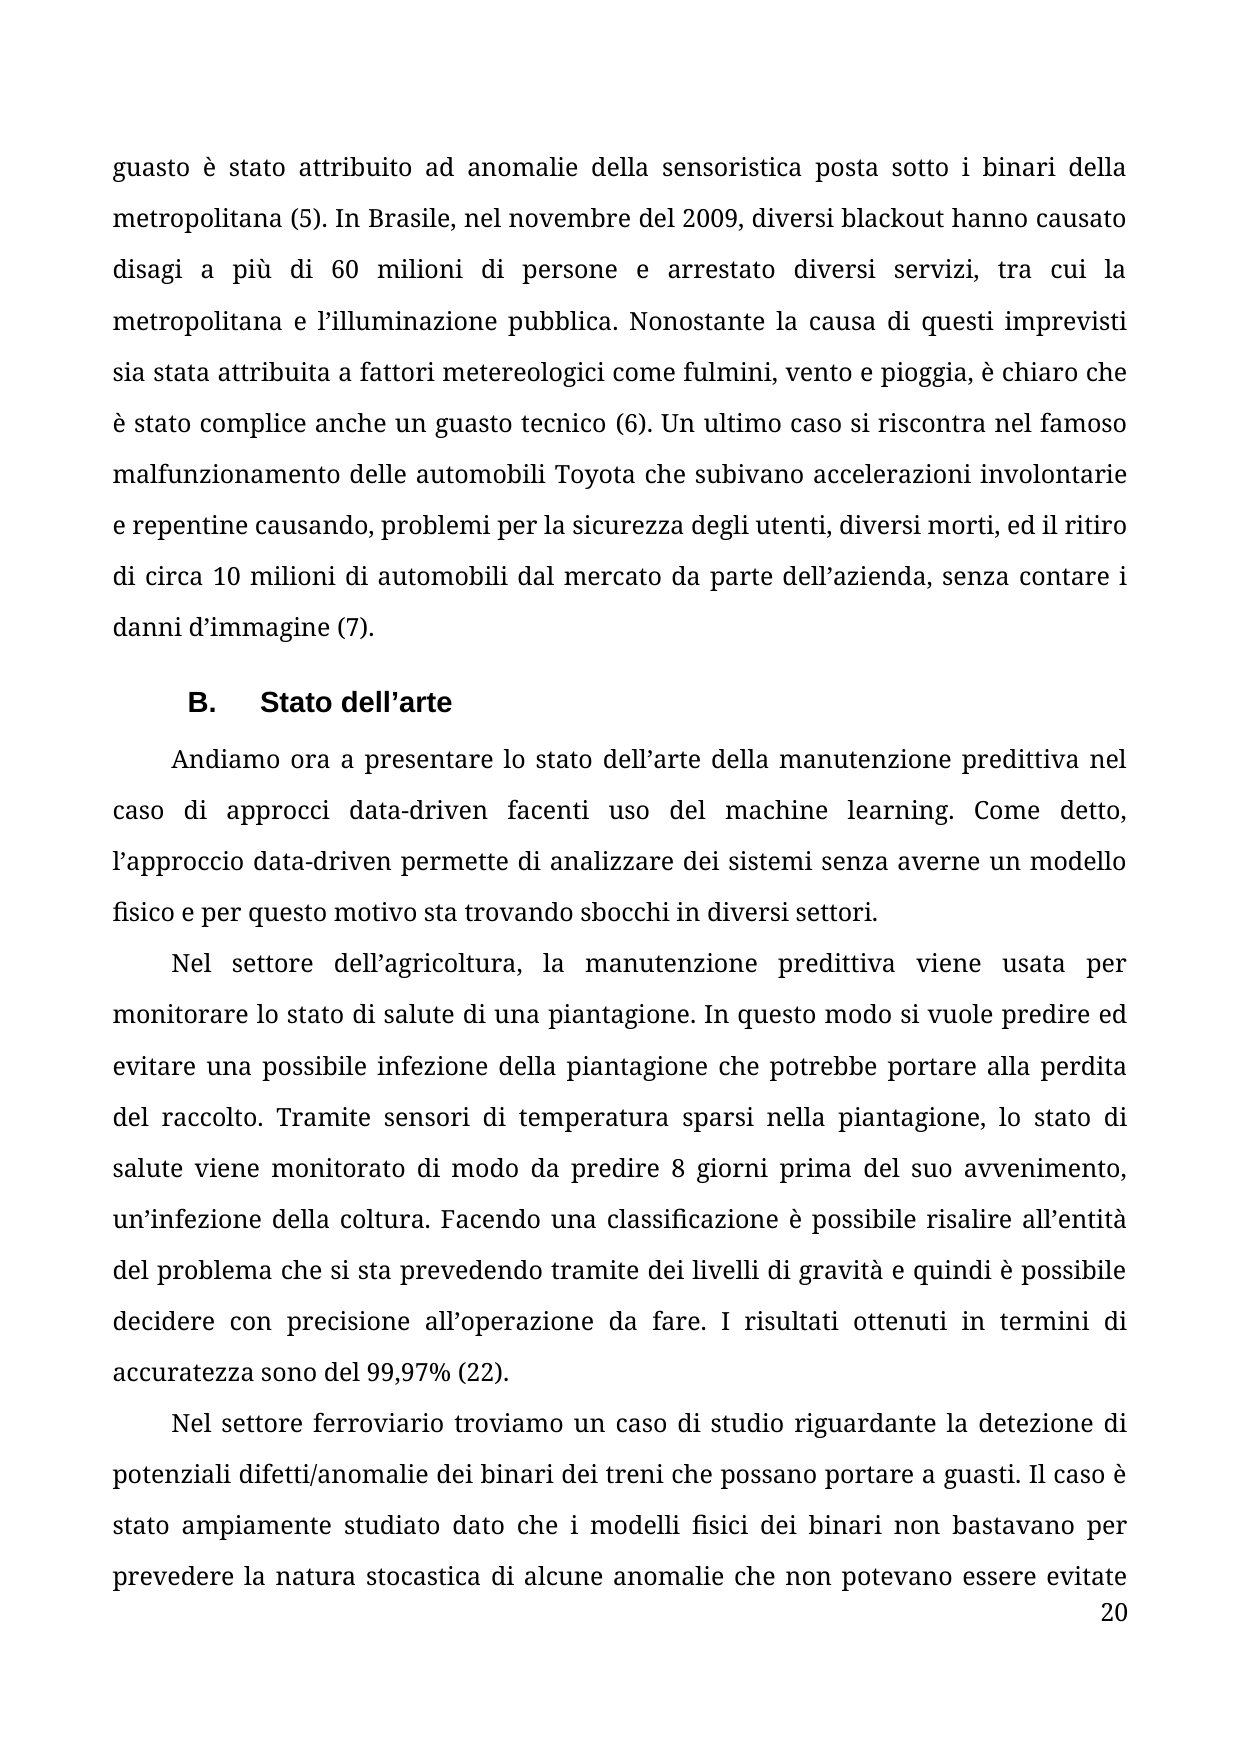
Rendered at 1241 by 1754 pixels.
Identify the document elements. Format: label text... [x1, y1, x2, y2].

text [112, 150, 1128, 643]
text Nel settore dell’agricoltura, la manutenzione predittiva viene usata per monitorare lo stato di salute di una piantagione. In questo modo si vuole predire ed evitare una possibile infezione della piantagione che potrebbe portare alla perdita del raccolto. Tramite sensori di temperatura sparsi nella piantagione, lo stato di salute viene monitorato di modo da predire 8 giorni prima del suo avvenimento, un’infezione della coltura. Facendo una classificazione è possibile risalire all’entità del problema che si sta prevedendo tramite dei livelli di gravità e quindi è possibile decidere con precisione all’operazione da fare. I risultati ottenuti in termini di accuratezza sono del 99,97% (22). [112, 946, 1128, 1388]
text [112, 1406, 1128, 1593]
text Andiamo ora a presentare lo stato dell’arte della manutenzione predittiva nel caso di approcci data-driven facenti uso del machine learning. Come detto, l’approccio data-driven permette di analizzare dei sistemi senza averne un modello fisico e per questo motivo sta trovando sbocchi in diversi settori. [112, 742, 1128, 929]
subtitle Stato dell’arte [187, 685, 1128, 719]
